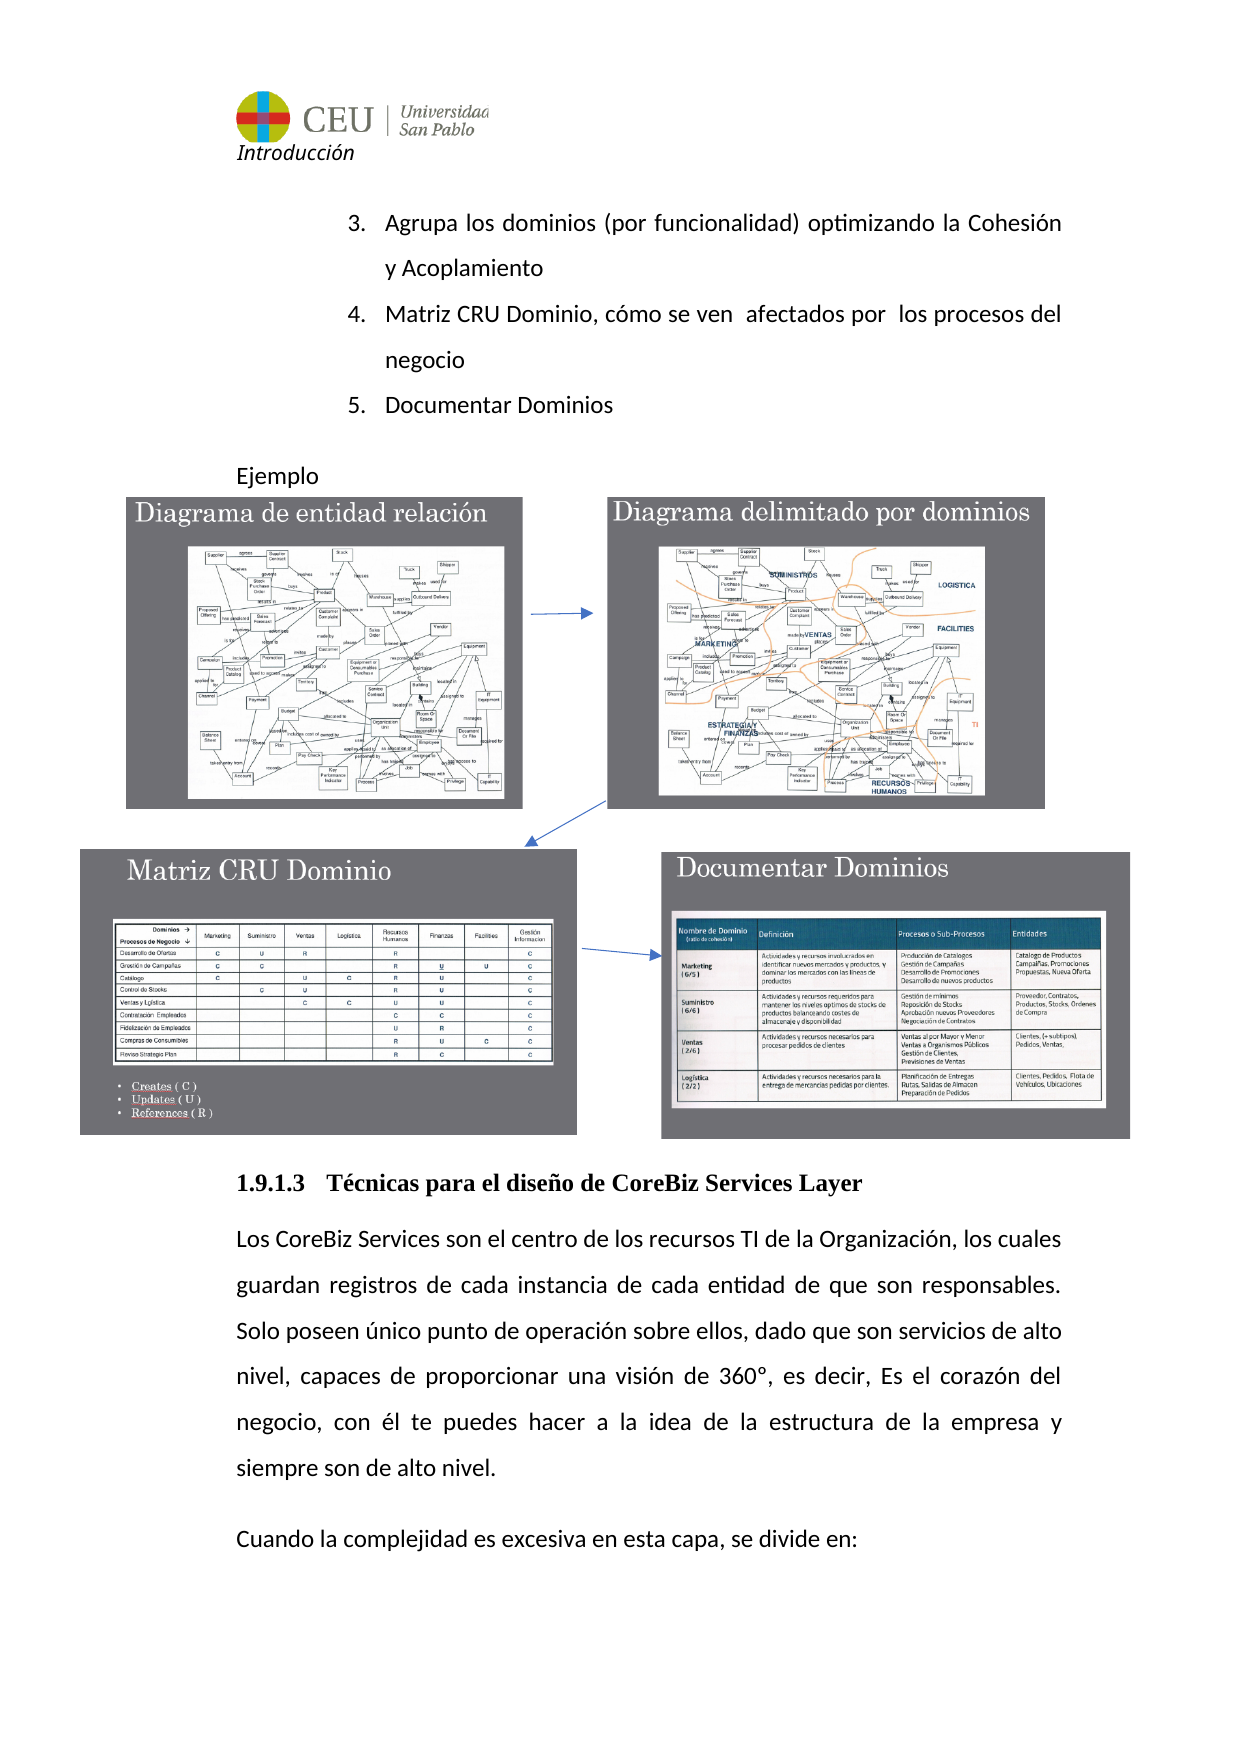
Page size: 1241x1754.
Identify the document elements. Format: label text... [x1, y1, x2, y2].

text Cuando la complejidad es excesiva en esta capa, se divide en: [236, 1523, 1063, 1553]
subtitle Técnicas para el diseño de CoreBiz Services Layer [236, 1168, 1063, 1196]
list Matriz CRU Dominio, cómo se ven afectados por los procesos del negocio [347, 298, 1063, 374]
list Documentar Dominios [347, 390, 1063, 420]
text Ejemplo [236, 460, 1063, 491]
picture [80, 849, 577, 1135]
list Agrupa los dominios (por funcionalidad) optimizando la Cohesión y Acoplamiento [347, 207, 1063, 283]
picture [661, 852, 1131, 1139]
picture [607, 497, 1045, 809]
picture [126, 497, 523, 809]
text Los CoreBiz Services son el centro de los recursos TI de la Organización, los cuales guardan registros de cada instancia de cada entidad de que son responsables. Solo poseen único punto de operación sobre ellos, dado que son servicios de alto nivel, capaces de proporcionar una visión de 360º, es decir, Es el corazón del negocio, con él te puedes hacer a la idea de la estructura de la empresa y siempre son de alto nivel. [236, 1223, 1063, 1482]
picture [235, 89, 489, 143]
